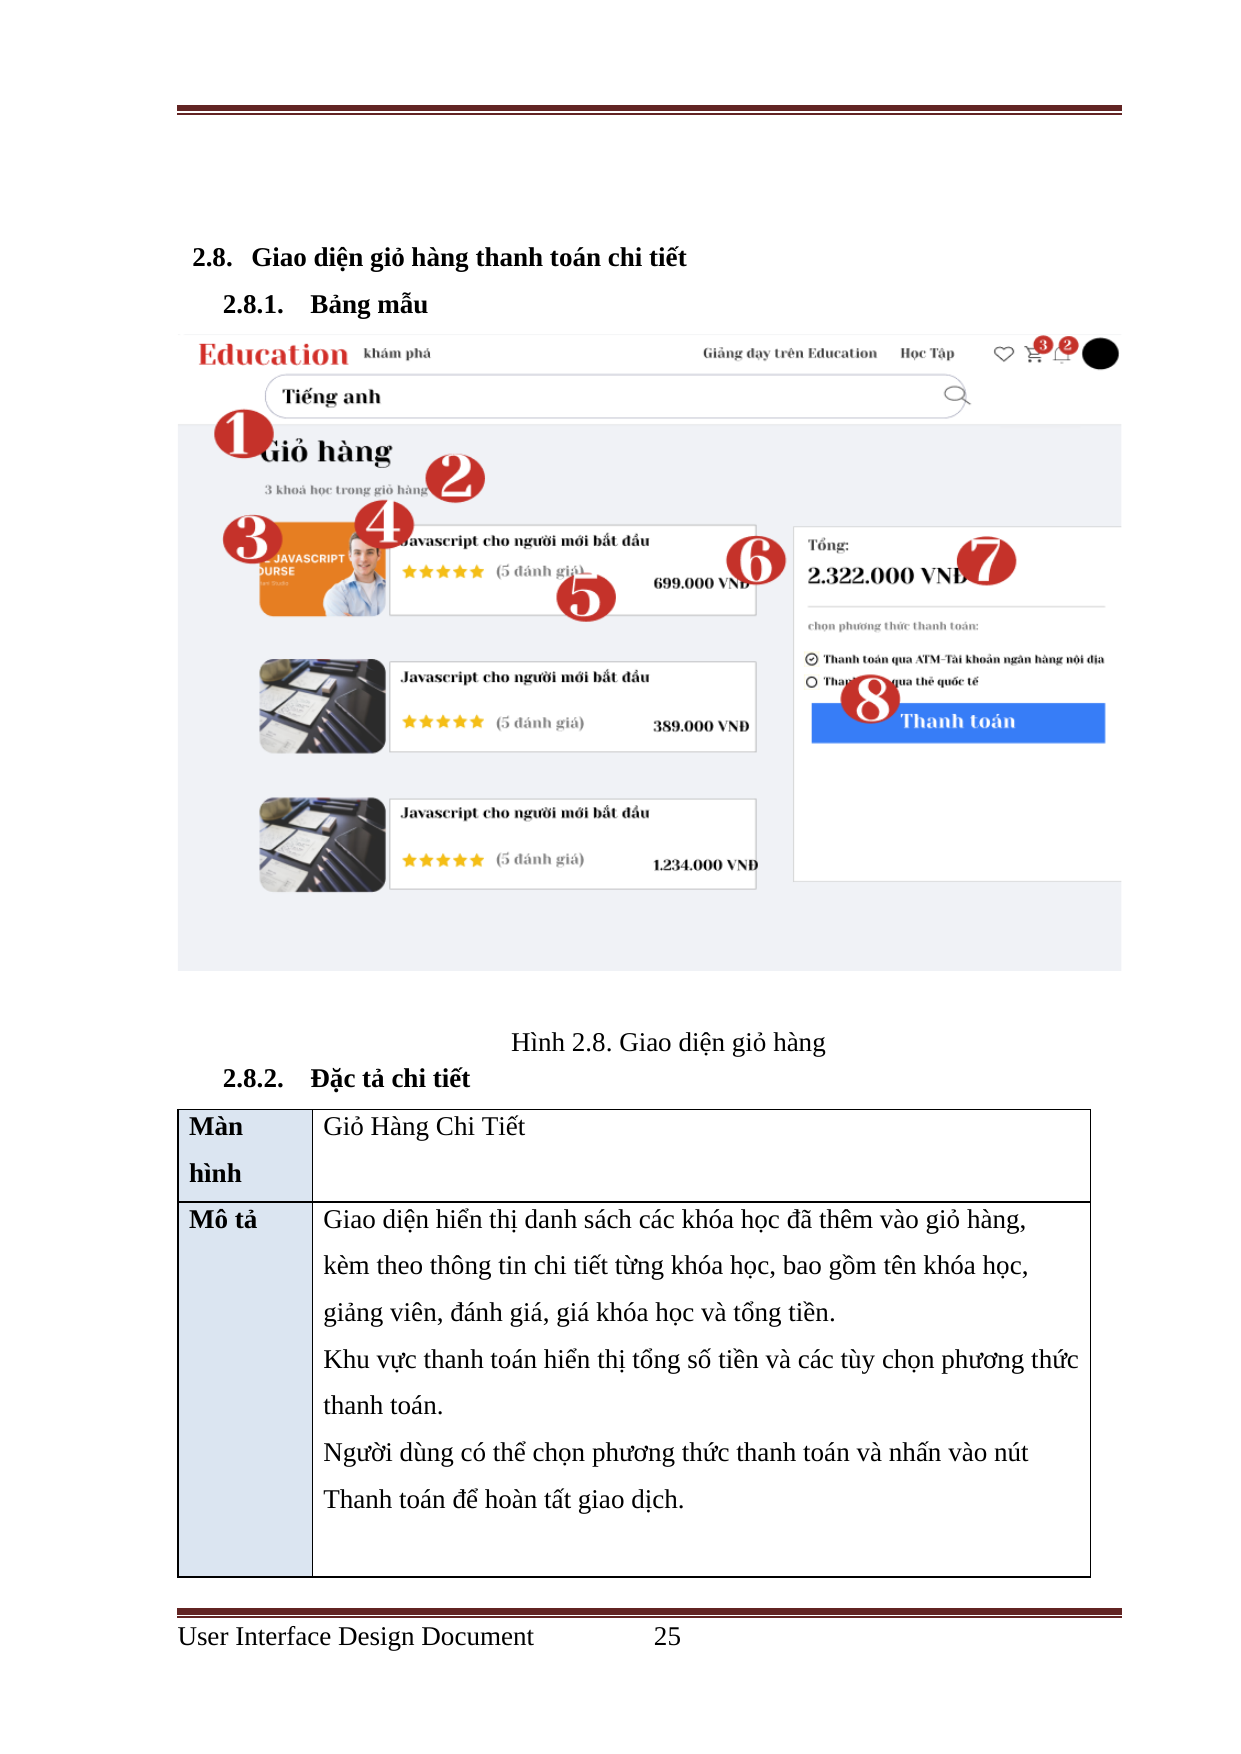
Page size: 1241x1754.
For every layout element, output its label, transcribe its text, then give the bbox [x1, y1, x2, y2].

list Đặc tả chi tiết [223, 1062, 1122, 1093]
table_cell Mô tả [179, 1203, 312, 1576]
list Giao diện giỏ hàng thanh toán chi tiết [192, 241, 1122, 272]
picture [177, 334, 1122, 971]
table_header Màn hình [179, 1110, 312, 1201]
table_cell Giao diện hiển thị danh sách các khóa học đã thêm vào giỏ hàng, kèm theo thông tin chi tiết từng khóa học, bao gồm tên khóa học, giảng viên, đánh giá, giá khóa học và tổng tiền. Khu vực thanh toán hiển thị tổng số tiền và các tùy chọn phương thức thanh toán. Người dùng có thể chọn phương thức thanh toán và nhấn vào nút Thanh toán để hoàn tất giao dịch. [313, 1203, 1090, 1576]
list Bảng mẫu [223, 288, 1122, 319]
table_header Giỏ Hàng Chi Tiết [313, 1110, 1090, 1201]
list Hình 2.8. Giao diện giỏ hàng [215, 1026, 1122, 1057]
